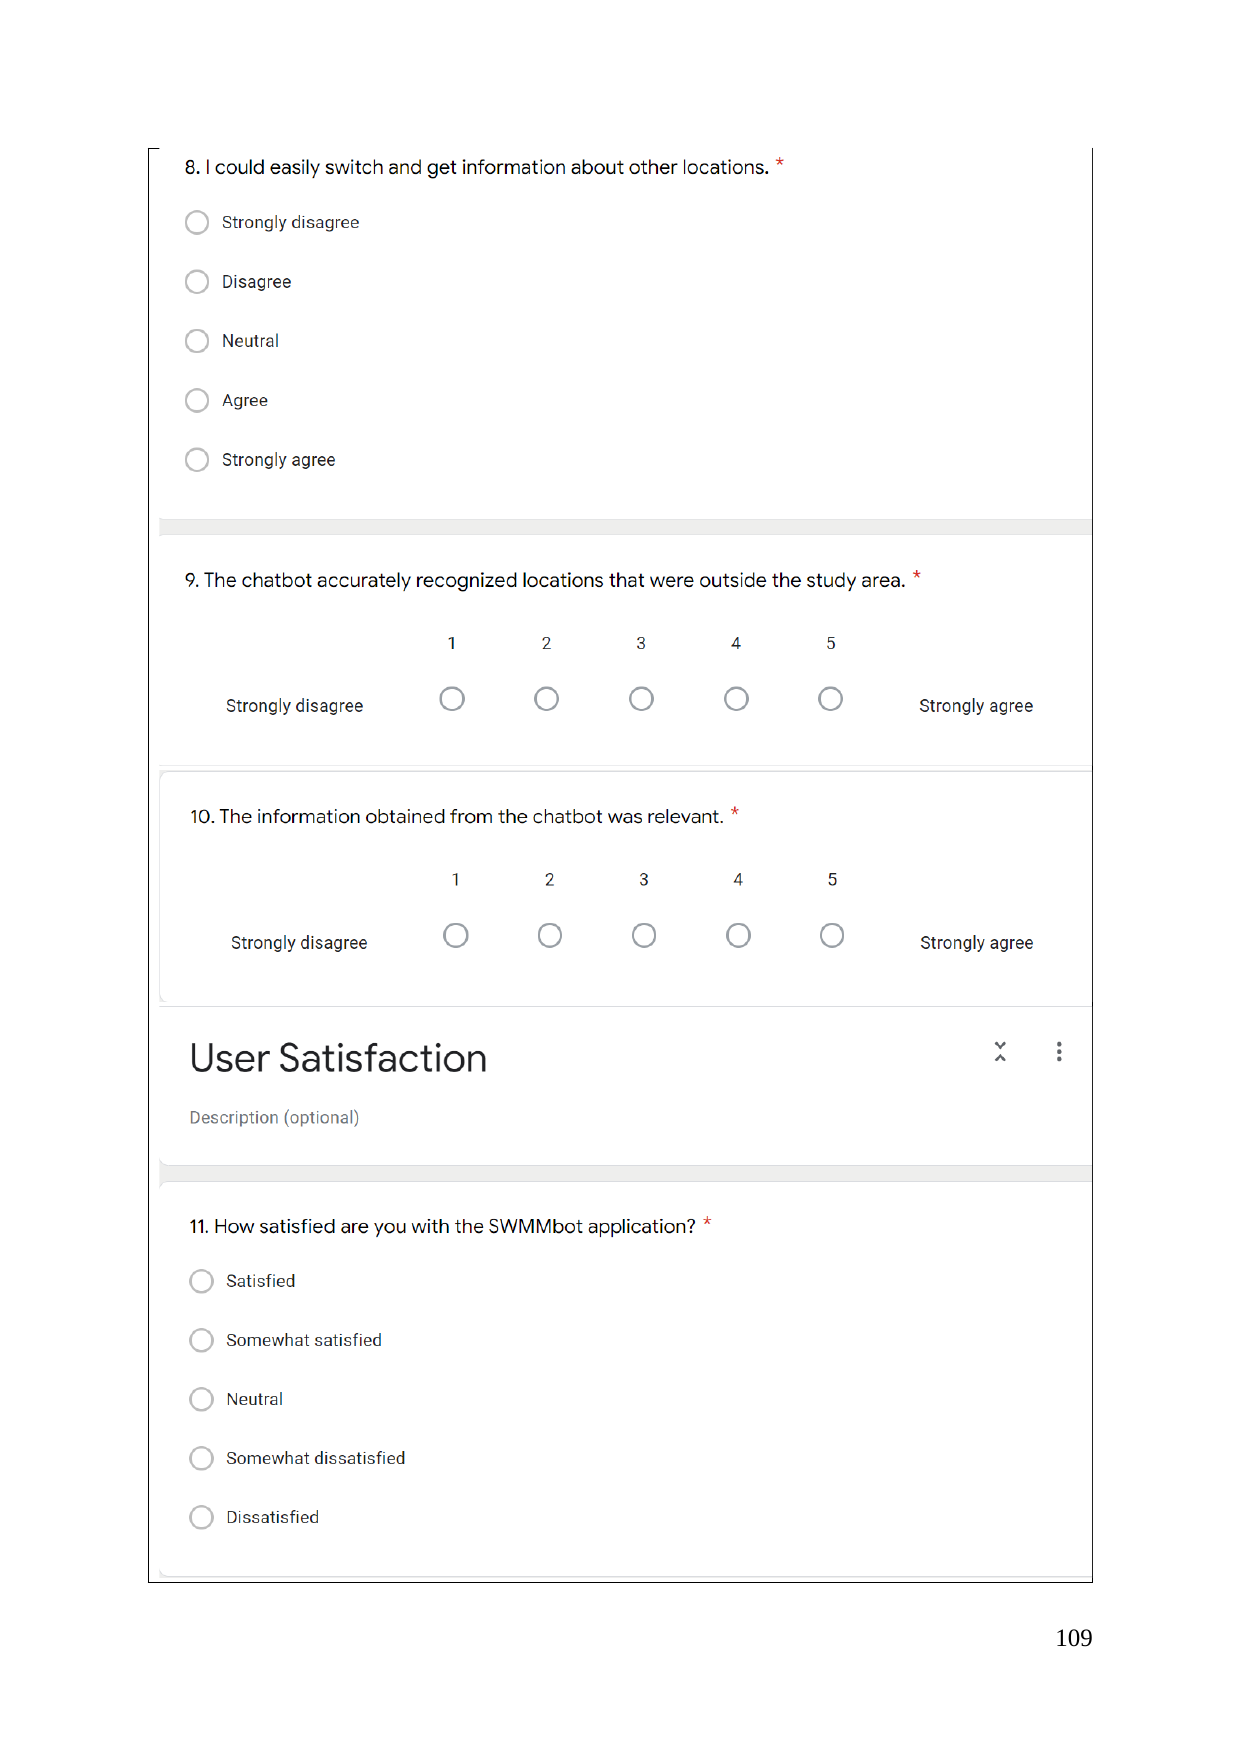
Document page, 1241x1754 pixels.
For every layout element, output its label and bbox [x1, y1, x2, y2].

picture [159, 770, 1093, 1002]
table_header [149, 149, 1092, 1582]
picture [159, 1006, 1093, 1578]
picture [159, 148, 1093, 766]
